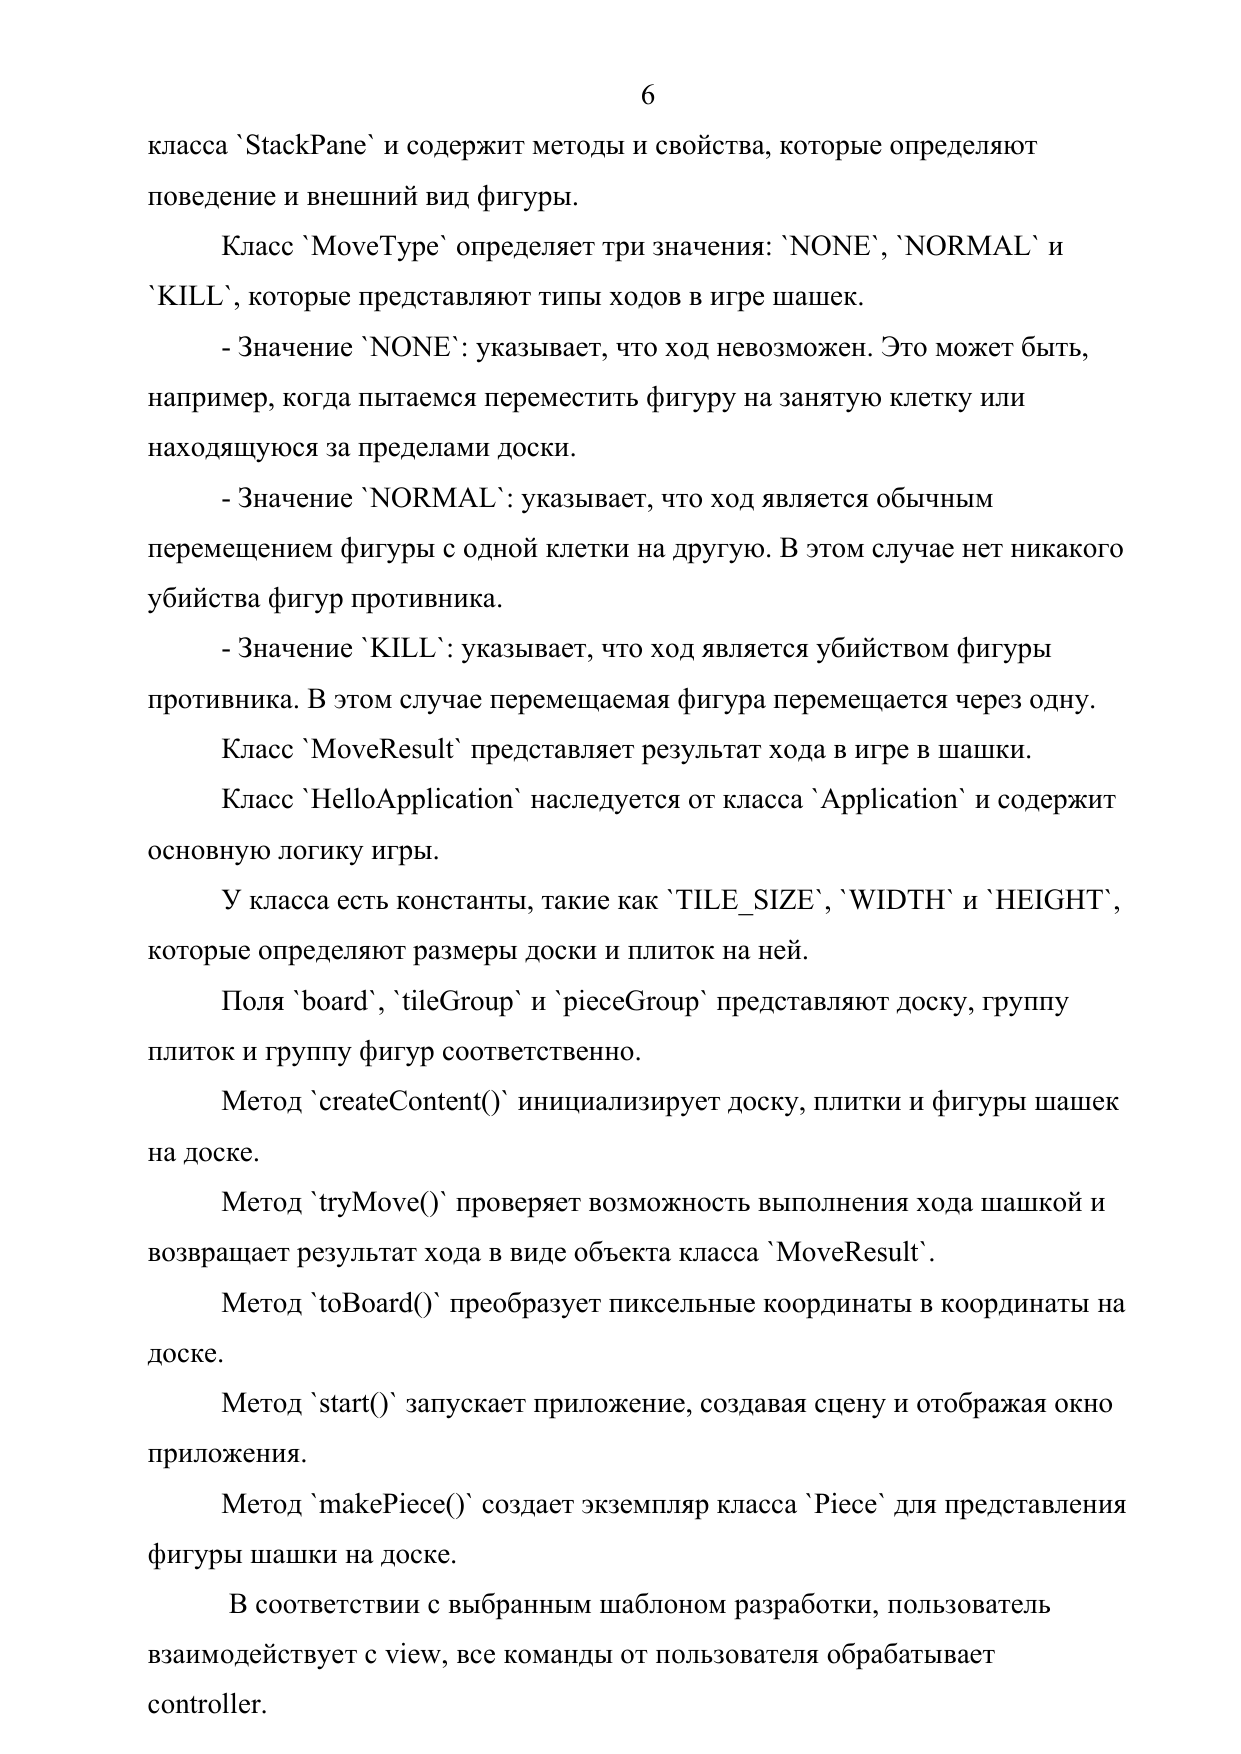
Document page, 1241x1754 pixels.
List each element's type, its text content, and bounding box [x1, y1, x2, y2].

text В соответствии с выбранным шаблоном разработки, пользователь взаимодействует с view, все команды от пользователя обрабатывает controller. [147, 1587, 1122, 1719]
text Класс `MoveResult` представляет результат хода в игре в шашки. [147, 731, 1130, 765]
text Метод `createContent()` инициализирует доску, плитки и фигуры шашек на доске. [147, 1083, 1130, 1167]
text Метод `tryMove()` проверяет возможность выполнения хода шашкой и возвращает результат хода в виде объекта класса `MoveResult`. [147, 1184, 1130, 1268]
text Метод `makePiece()` создает экземпляр класса `Piece` для представления фигуры шашки на доске. [147, 1486, 1130, 1570]
text 6 [147, 77, 1148, 111]
text класса `StackPane` и содержит методы и свойства, которые определяют поведение и внешний вид фигуры. [147, 127, 1148, 211]
text Класс `MoveType` определяет три значения: `NONE`, `NORMAL` и `KILL`, которые представляют типы ходов в игре шашек. [147, 228, 1148, 312]
text Класс `HelloApplication` наследуется от класса `Application` и содержит основную логику игры. [147, 782, 1130, 865]
text - Значение `KILL`: указывает, что ход является убийством фигуры противника. В этом случае перемещаемая фигура перемещается через одну. [147, 631, 1148, 714]
text Метод `start()` запускает приложение, создавая сцену и отображая окно приложения. [147, 1385, 1130, 1469]
text Поля `board`, `tileGroup` и `pieceGroup` представляют доску, группу плиток и группу фигур соответственно. [147, 983, 1130, 1067]
text У класса есть константы, такие как `TILE_SIZE`, `WIDTH` и `HEIGHT`, которые определяют размеры доски и плиток на ней. [147, 882, 1130, 966]
text - Значение `NONE`: указывает, что ход невозможен. Это может быть, например, когда пытаемся переместить фигуру на занятую клетку или находящуюся за пределами доски. [147, 329, 1148, 463]
text Метод `toBoard()` преобразует пиксельные координаты в координаты на доске. [147, 1285, 1130, 1368]
text - Значение `NORMAL`: указывает, что ход является обычным перемещением фигуры с одной клетки на другую. В этом случае нет никакого убийства фигур противника. [147, 480, 1148, 614]
